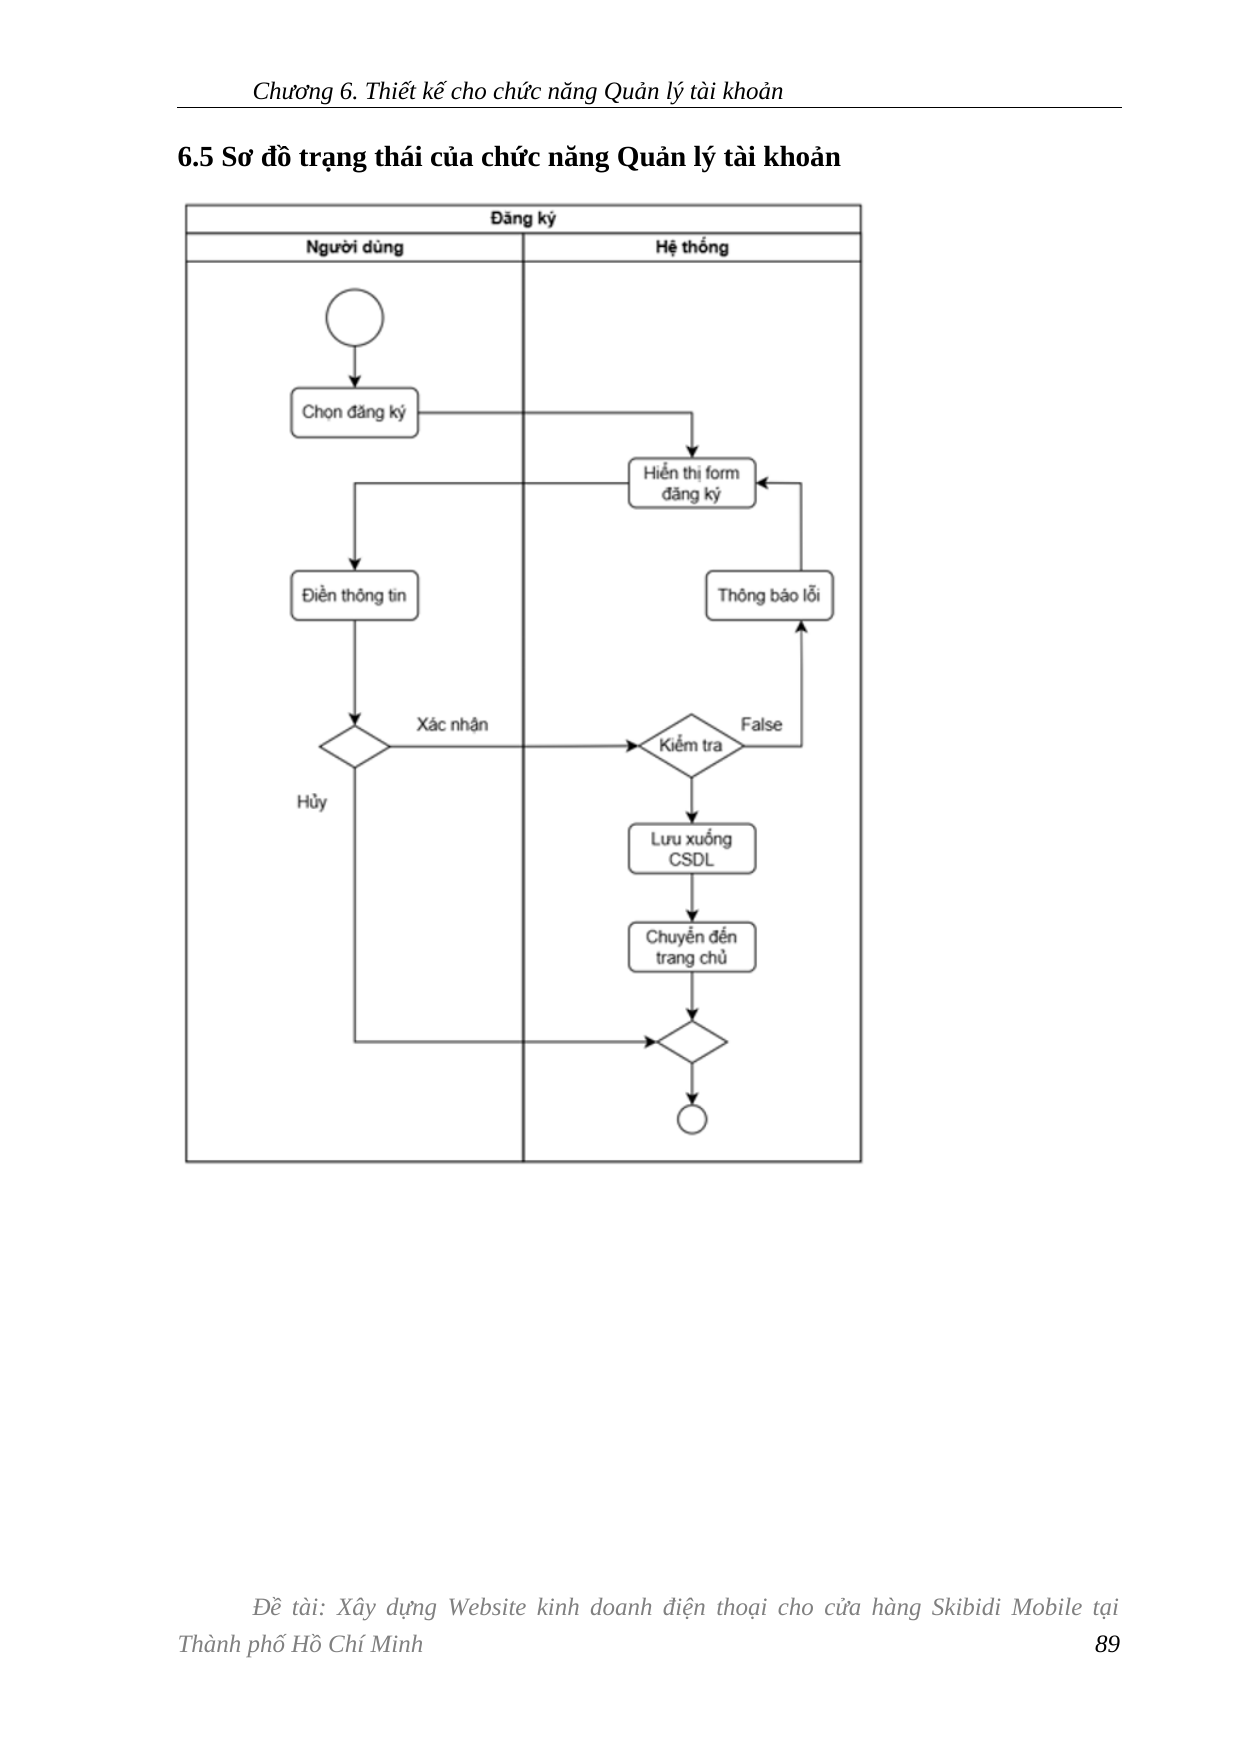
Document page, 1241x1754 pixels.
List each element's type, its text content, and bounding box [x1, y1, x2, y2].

picture [177, 200, 867, 1165]
subtitle Sơ đồ trạng thái của chức năng Quản lý tài khoản [177, 130, 1122, 176]
